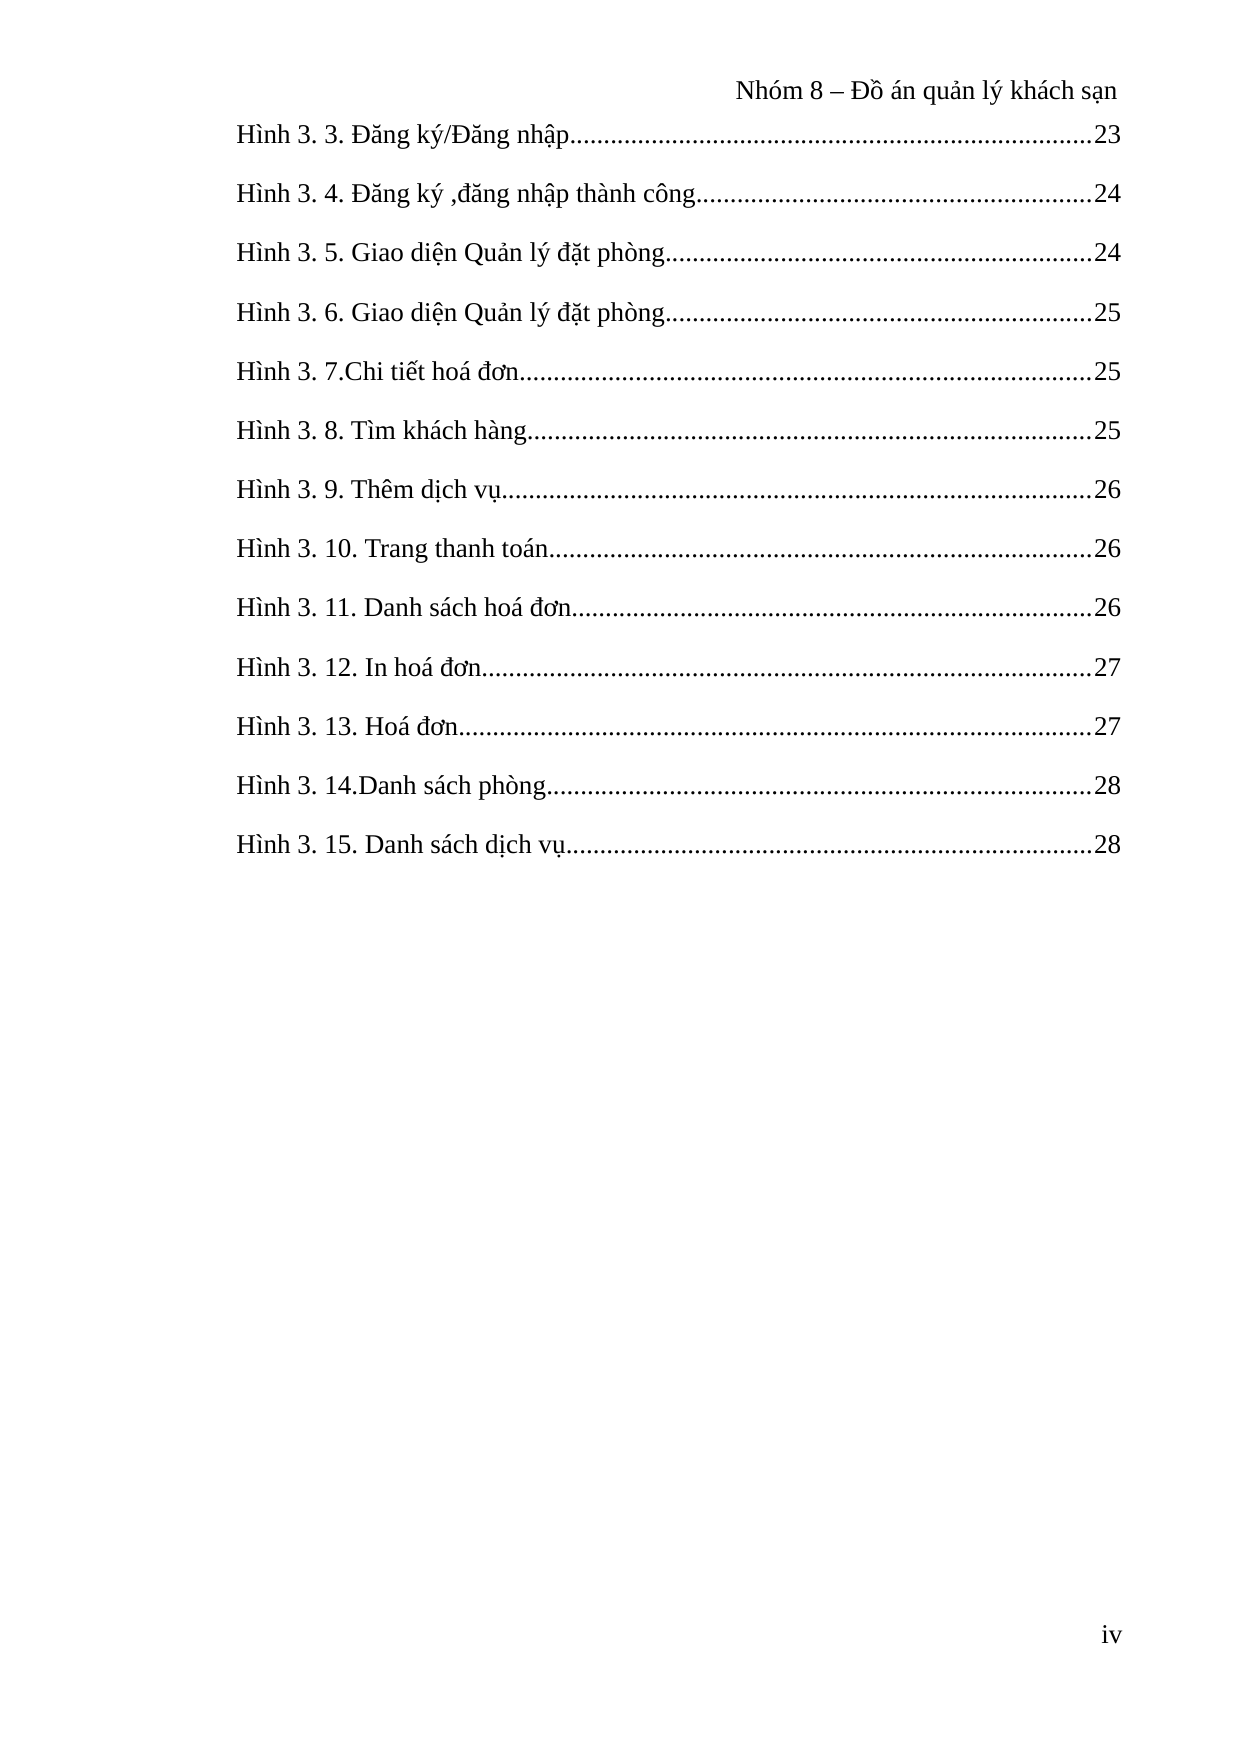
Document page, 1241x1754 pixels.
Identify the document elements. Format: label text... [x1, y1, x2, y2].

text Hình 3. 4. Đăng ký ,đăng nhập thành công 24 [177, 177, 1122, 208]
text Hình 3. 12. In hoá đơn 27 [177, 651, 1122, 682]
text Hình 3. 6. Giao diện Quản lý đặt phòng 25 [177, 296, 1122, 327]
text Hình 3. 13. Hoá đơn 27 [177, 710, 1122, 741]
text Hình 3. 14.Danh sách phòng 28 [177, 769, 1122, 800]
text Hình 3. 3. Đăng ký/Đăng nhập 23 [177, 118, 1122, 149]
text Hình 3. 5. Giao diện Quản lý đặt phòng 24 [177, 236, 1122, 268]
text Hình 3. 9. Thêm dịch vụ 26 [177, 473, 1122, 504]
text Hình 3. 10. Trang thanh toán 26 [177, 532, 1122, 563]
text Hình 3. 11. Danh sách hoá đơn 26 [177, 591, 1122, 623]
text Hình 3. 15. Danh sách dịch vụ 28 [177, 828, 1122, 859]
text Hình 3. 7.Chi tiết hoá đơn 25 [177, 355, 1122, 386]
text Hình 3. 8. Tìm khách hàng 25 [177, 414, 1122, 445]
